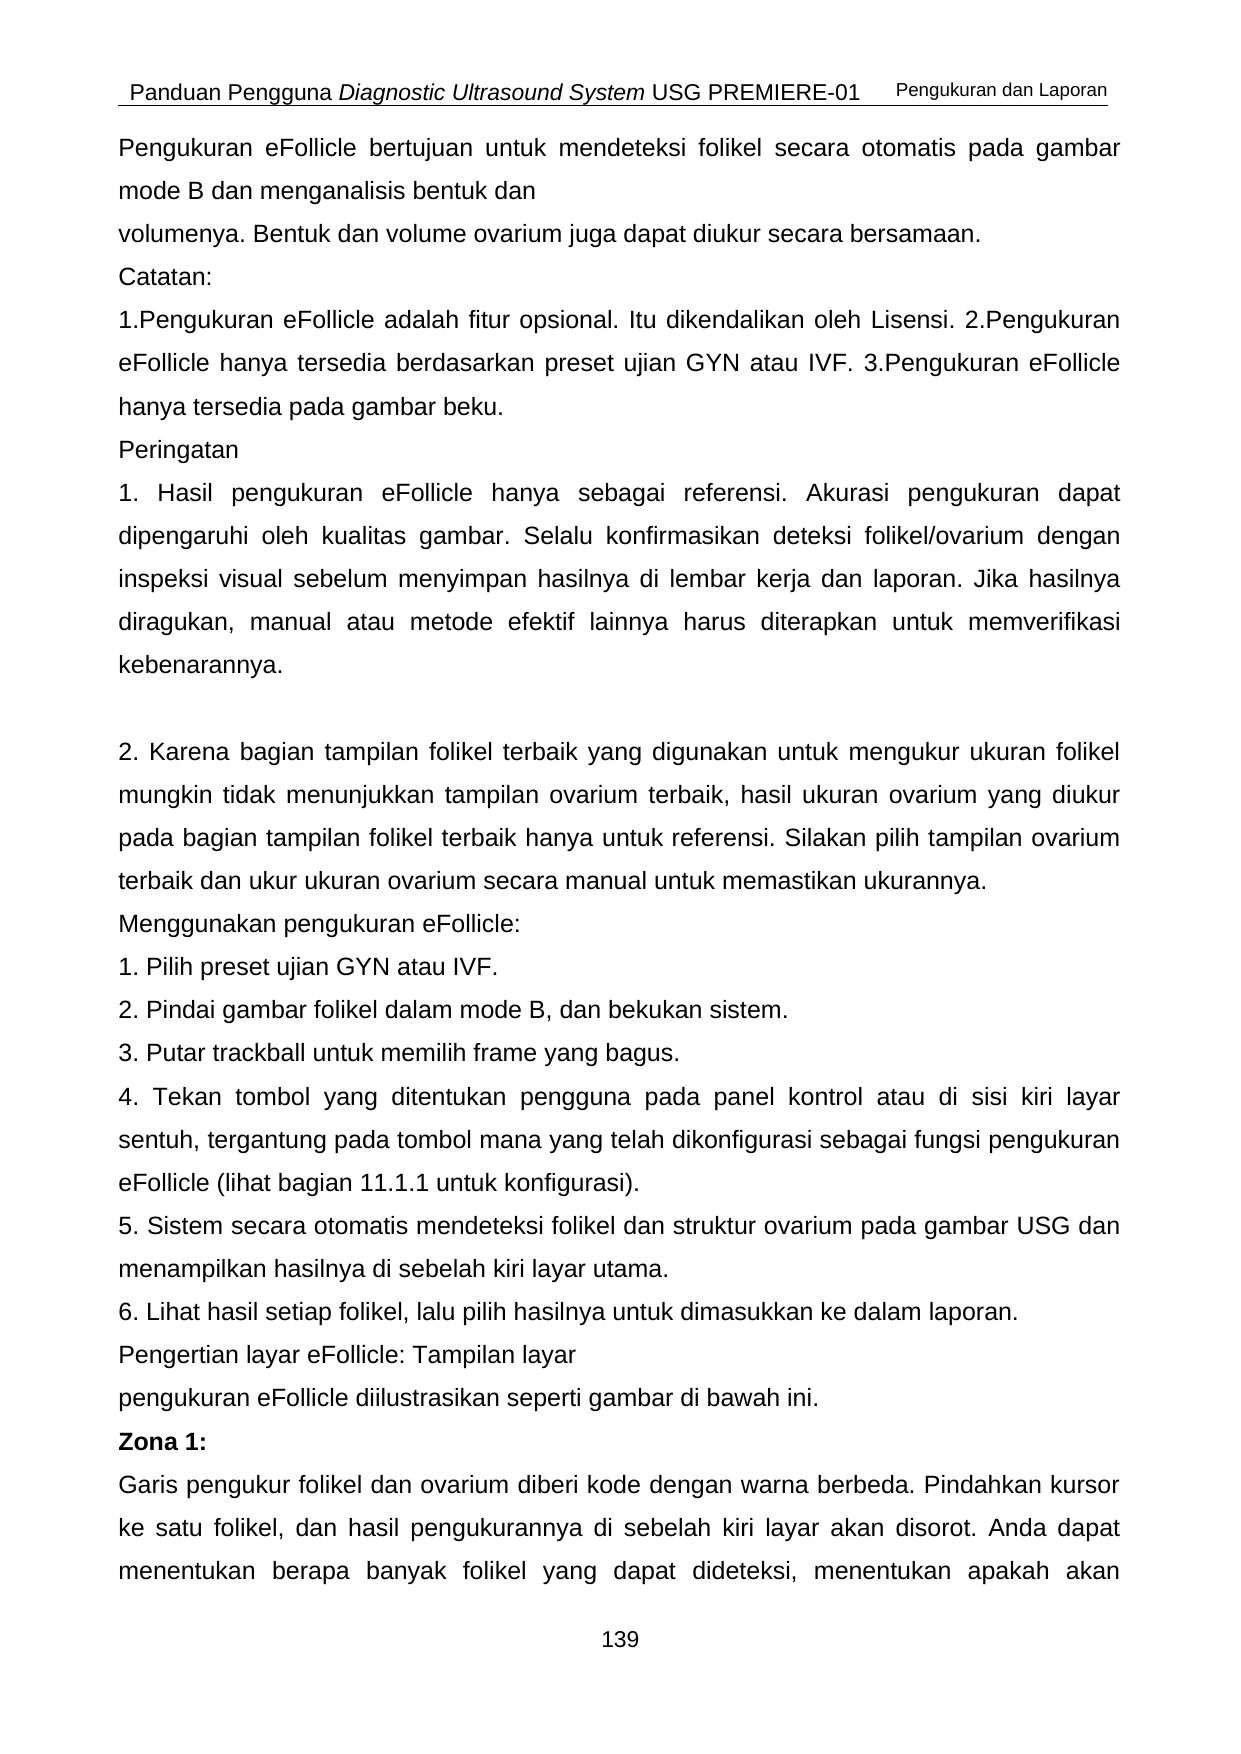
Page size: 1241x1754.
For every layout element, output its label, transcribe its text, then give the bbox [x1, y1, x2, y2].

text 2. Karena bagian tampilan folikel terbaik yang digunakan untuk mengukur ukuran folikel mungkin tidak menunjukkan tampilan ovarium terbaik, hasil ukuran ovarium yang diukur pada bagian tampilan folikel terbaik hanya untuk referensi. Silakan pilih tampilan ovarium terbaik dan ukur ukuran ovarium secara manual untuk memastikan ukurannya. [118, 736, 1122, 894]
text Pengukuran eFollicle bertujuan untuk mendeteksi folikel secara otomatis pada gambar mode B dan menganalisis bentuk dan [118, 133, 1122, 204]
text 1. Hasil pengukuran eFollicle hanya sebagai referensi. Akurasi pengukuran dapat dipengaruhi oleh kualitas gambar. Selalu konfirmasikan deteksi folikel/ovarium dengan inspeksi visual sebelum menyimpan hasilnya di lembar kerja dan laporan. Jika hasilnya diragukan, manual atau metode efektif lainnya harus diterapkan untuk memverifikasi kebenarannya. [118, 478, 1122, 679]
text pengukuran eFollicle diilustrasikan seperti gambar di bawah ini. [118, 1383, 1122, 1412]
text Peringatan [118, 434, 1122, 463]
text 6. Lihat hasil setiap folikel, lalu pilih hasilnya untuk dimasukkan ke dalam laporan. [118, 1297, 1122, 1326]
text Menggunakan pengukuran eFollicle: [118, 909, 1122, 938]
text Catatan: [118, 262, 1122, 291]
text 1. Pilih preset ujian GYN atau IVF. [118, 952, 1122, 981]
text 4. Tekan tombol yang ditentukan pengguna pada panel kontrol atau di sisi kiri layar sentuh, tergantung pada tombol mana yang telah dikonfigurasi sebagai fungsi pengukuran eFollicle (lihat bagian 11.1.1 untuk konfigurasi). [118, 1081, 1122, 1196]
text 1.Pengukuran eFollicle adalah fitur opsional. Itu dikendalikan oleh Lisensi. 2.Pengukuran eFollicle hanya tersedia berdasarkan preset ujian GYN atau IVF. 3.Pengukuran eFollicle hanya tersedia pada gambar beku. [118, 305, 1122, 420]
text volumenya. Bentuk dan volume ovarium juga dapat diukur secara bersamaan. [118, 219, 1122, 248]
text 2. Pindai gambar folikel dalam mode B, dan bekukan sistem. [118, 995, 1122, 1024]
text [118, 1469, 1122, 1584]
text Zona 1: [118, 1426, 1122, 1455]
text Pengertian layar eFollicle: Tampilan layar [118, 1340, 1122, 1369]
text 3. Putar trackball untuk memilih frame yang bagus. [118, 1038, 1122, 1067]
text 5. Sistem secara otomatis mendeteksi folikel dan struktur ovarium pada gambar USG dan menampilkan hasilnya di sebelah kiri layar utama. [118, 1211, 1122, 1283]
